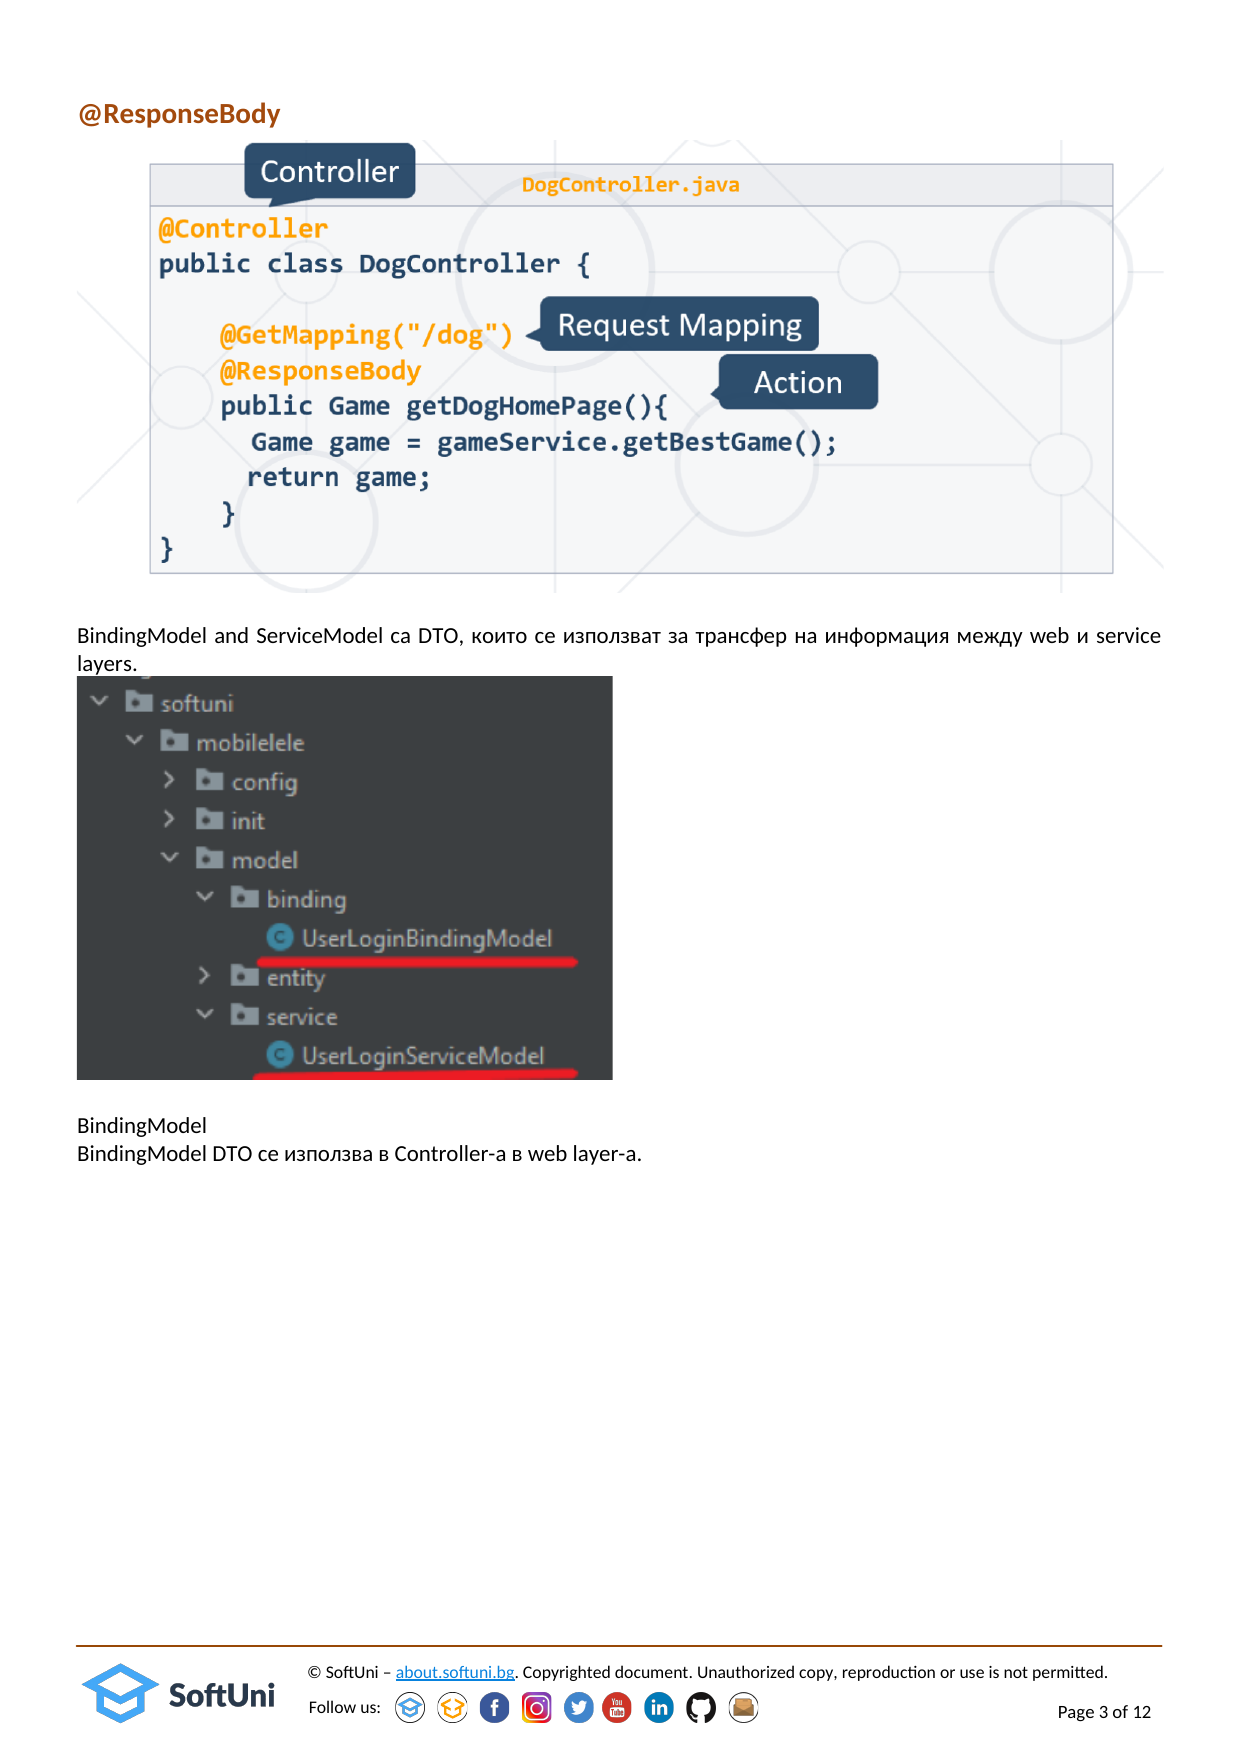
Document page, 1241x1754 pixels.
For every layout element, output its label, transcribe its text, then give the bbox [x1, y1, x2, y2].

picture [665, 1714, 674, 1723]
picture [686, 1692, 716, 1723]
picture [658, 1705, 667, 1714]
picture [665, 1692, 674, 1701]
picture [76, 676, 613, 1080]
text BindingModel [77, 1111, 1163, 1139]
subtitle @ResponseBody [77, 95, 1163, 131]
picture [644, 1692, 653, 1701]
picture [395, 1692, 425, 1723]
picture [75, 1658, 281, 1729]
picture [479, 1692, 510, 1723]
picture [644, 1714, 653, 1723]
picture [602, 1692, 632, 1723]
text BindingModel DTO се използва в Controller-а в web layer-a. [77, 1139, 1163, 1167]
picture [76, 140, 1164, 593]
picture [437, 1692, 468, 1723]
picture [728, 1692, 759, 1723]
picture [564, 1692, 594, 1723]
picture [522, 1692, 552, 1723]
text BindingModel and ServiceModel са DTO, които се използват за трансфер на информация между web и service layers. [77, 621, 1163, 677]
